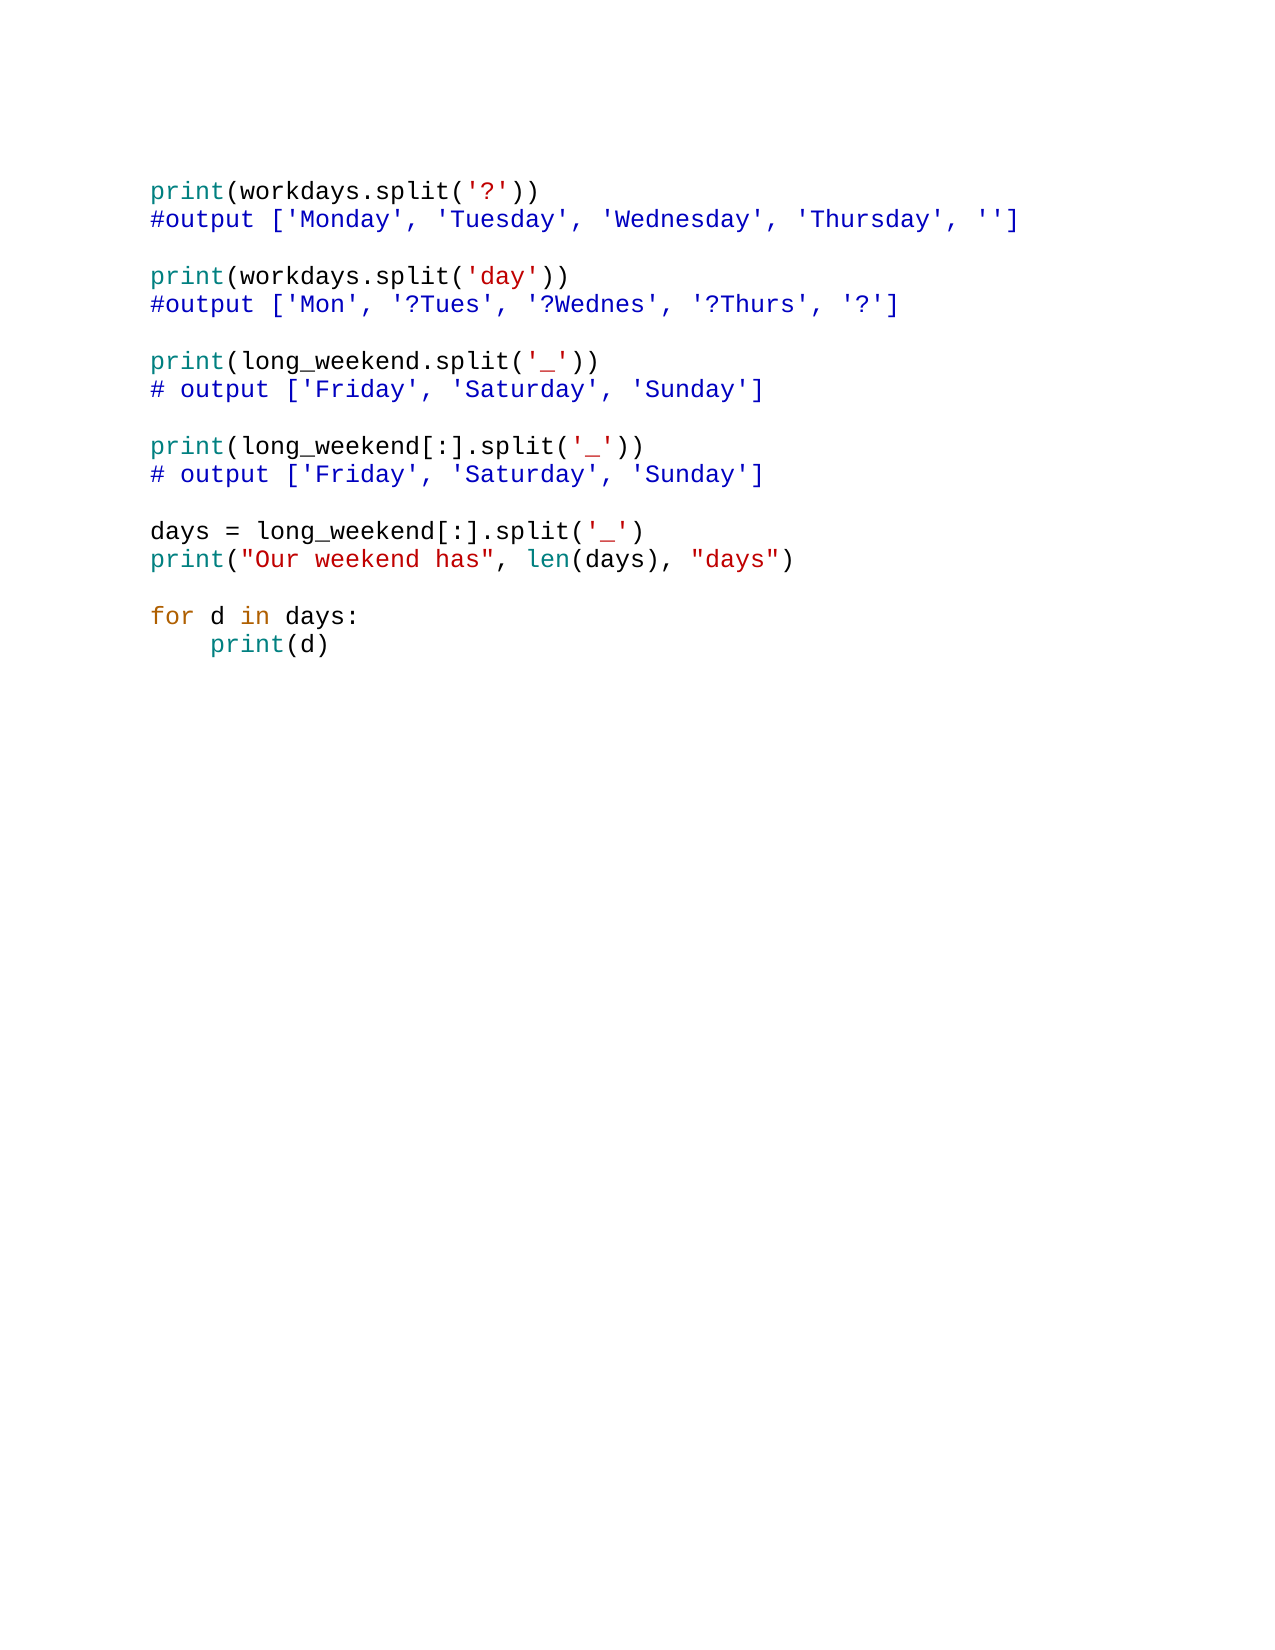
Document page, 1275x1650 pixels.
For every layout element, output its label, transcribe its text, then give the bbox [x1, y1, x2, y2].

text #output ['Monday', 'Tuesday', 'Wednesday', 'Thursday', ''] [150, 207, 1125, 235]
text days = long_weekend[:].split('_') [150, 518, 1125, 547]
text print(workdays.split('?')) [150, 178, 1125, 207]
text # output ['Friday', 'Saturday', 'Sunday'] [150, 462, 1125, 490]
text print(long_weekend.split('_')) [150, 348, 1125, 377]
text #output ['Mon', '?Tues', '?Wednes', '?Thurs', '?'] [150, 292, 1125, 320]
text print(d) [150, 632, 1125, 660]
text print("Our weekend has", len(days), "days") [150, 547, 1125, 575]
text # output ['Friday', 'Saturday', 'Sunday'] [150, 377, 1125, 405]
text print(long_weekend[:].split('_')) [150, 433, 1125, 462]
text print(workdays.split('day')) [150, 263, 1125, 292]
text for d in days: [150, 603, 1125, 632]
